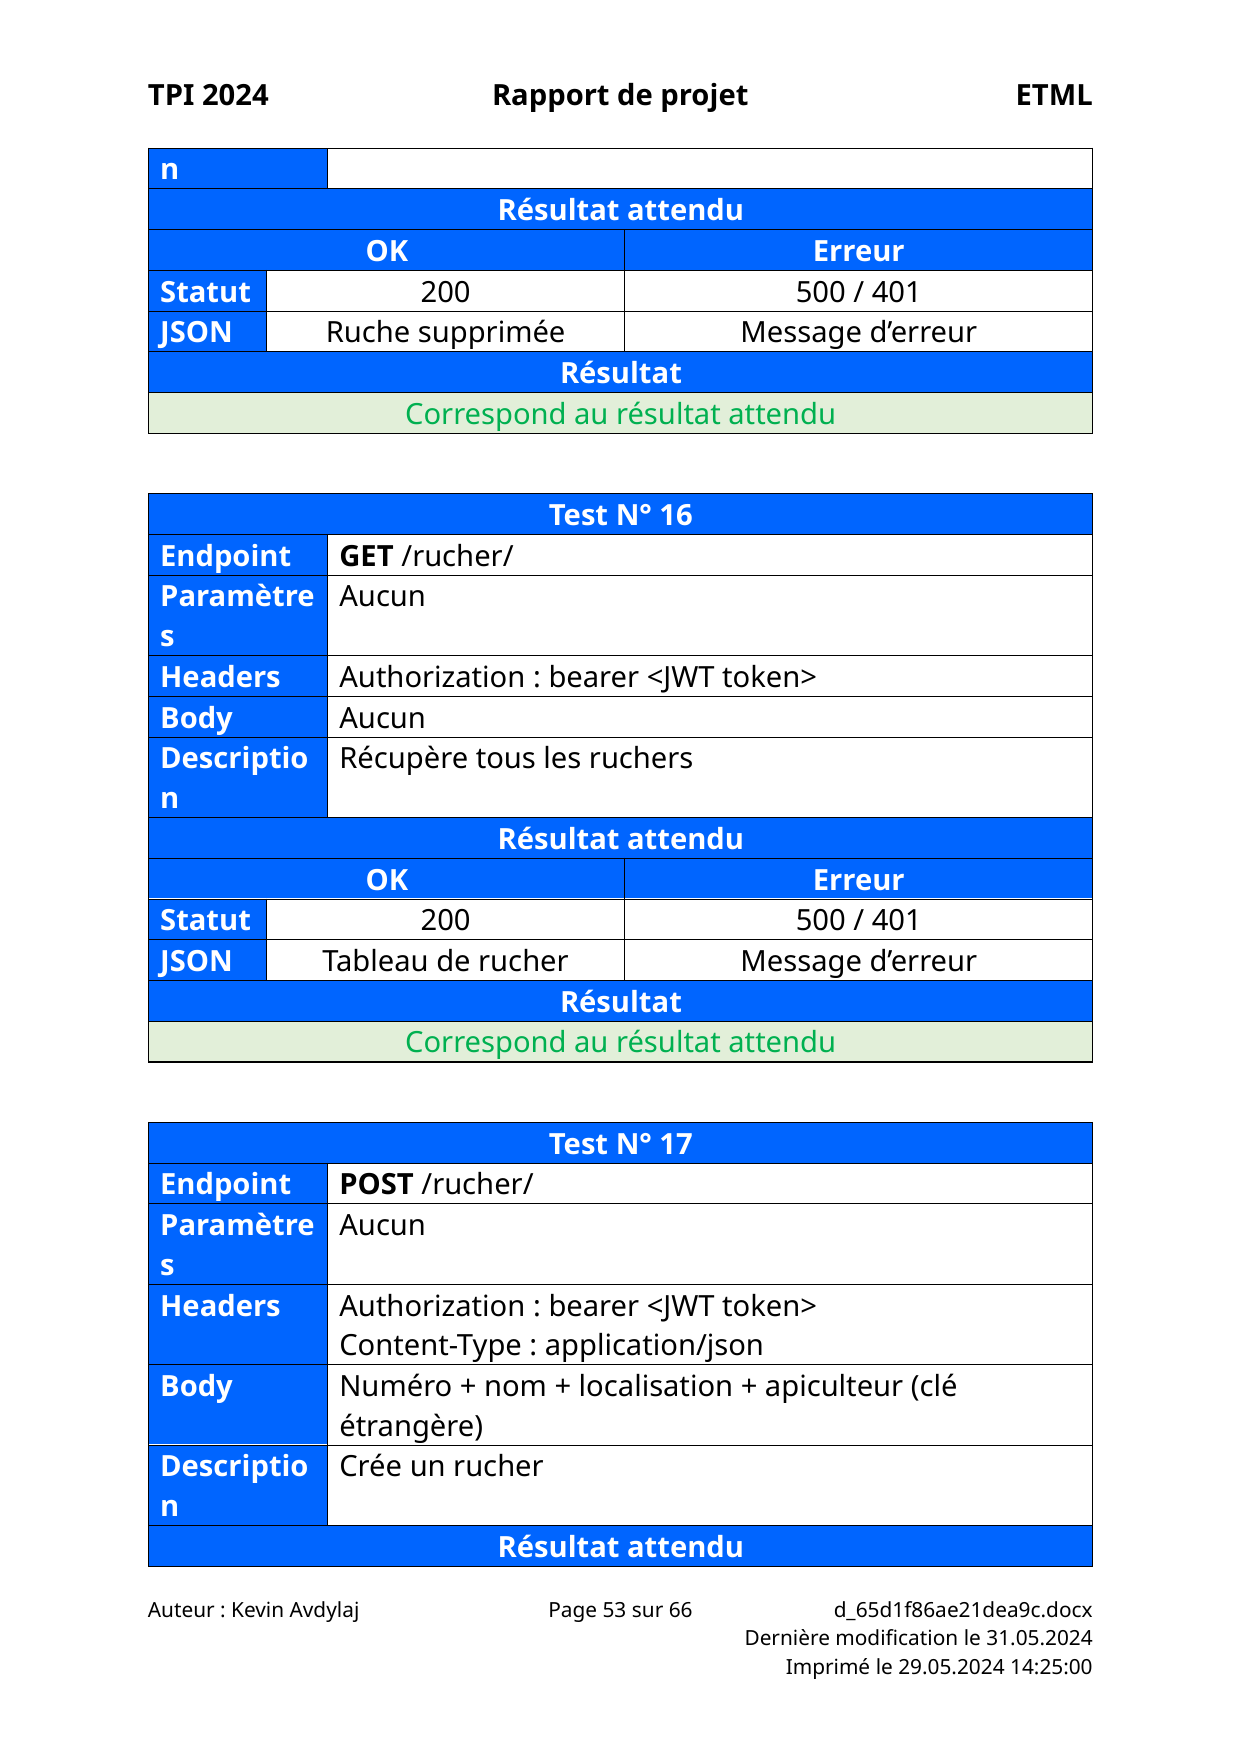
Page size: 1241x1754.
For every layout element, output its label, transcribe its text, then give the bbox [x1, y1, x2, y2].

table_cell Paramètres [149, 1204, 327, 1284]
table_cell Aucun [328, 1204, 1092, 1284]
table_cell OK [149, 859, 624, 898]
table_cell 200 [267, 271, 624, 311]
table_cell Récupère tous les ruchers [328, 738, 1092, 817]
table_cell Statut [149, 900, 266, 939]
table_cell Ruche supprimée [267, 312, 624, 351]
table_cell Endpoint [149, 535, 327, 575]
table_cell Authorization : bearer <JWT token> Content-Type : application/json [328, 1285, 1092, 1364]
table_cell Résultat [149, 981, 1092, 1021]
table_cell Description [149, 149, 327, 188]
table_cell Résultat attendu [149, 818, 1092, 858]
table_cell JSON [149, 312, 266, 351]
table_header Test N° 17 [149, 1123, 1092, 1163]
table_cell Statut [149, 271, 266, 311]
table_cell Aucun [328, 576, 1092, 655]
table_cell 500 / 401 [625, 271, 1092, 311]
table_cell OK [149, 230, 624, 270]
table_cell Headers [149, 656, 327, 696]
table_cell Headers [149, 1285, 327, 1364]
table_cell Numéro + nom + localisation + apiculteur (clé étrangère) [328, 1365, 1092, 1444]
table_header Test N° 16 [149, 494, 1092, 534]
table_cell Résultat [149, 352, 1092, 392]
table_cell Crée un rucher [328, 1446, 1092, 1525]
table_cell Message d’erreur [625, 312, 1092, 351]
table_cell Description [149, 1446, 327, 1525]
table_cell GET /rucher/ [328, 535, 1092, 575]
table_cell Correspond au résultat attendu [149, 1022, 1092, 1061]
table_cell Tableau de rucher [267, 940, 624, 980]
table_cell 500 / 401 [625, 900, 1092, 939]
table_cell Aucun [328, 697, 1092, 737]
table_cell Authorization : bearer <JWT token> [328, 656, 1092, 696]
table_cell Body [149, 697, 327, 737]
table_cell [328, 149, 1092, 188]
table_cell Message d’erreur [625, 940, 1092, 980]
table_cell Endpoint [149, 1164, 327, 1203]
table_cell 200 [267, 900, 624, 939]
table_cell Erreur [625, 230, 1092, 270]
table_cell Paramètres [149, 576, 327, 655]
table_cell Résultat attendu [149, 1526, 1092, 1566]
table_cell Description [149, 738, 327, 817]
table_cell Body [149, 1365, 327, 1444]
table_cell Résultat attendu [149, 189, 1092, 229]
table_cell Correspond au résultat attendu [149, 393, 1092, 433]
table_cell JSON [149, 940, 266, 980]
table_cell POST /rucher/ [328, 1164, 1092, 1203]
table_cell Erreur [625, 859, 1092, 898]
